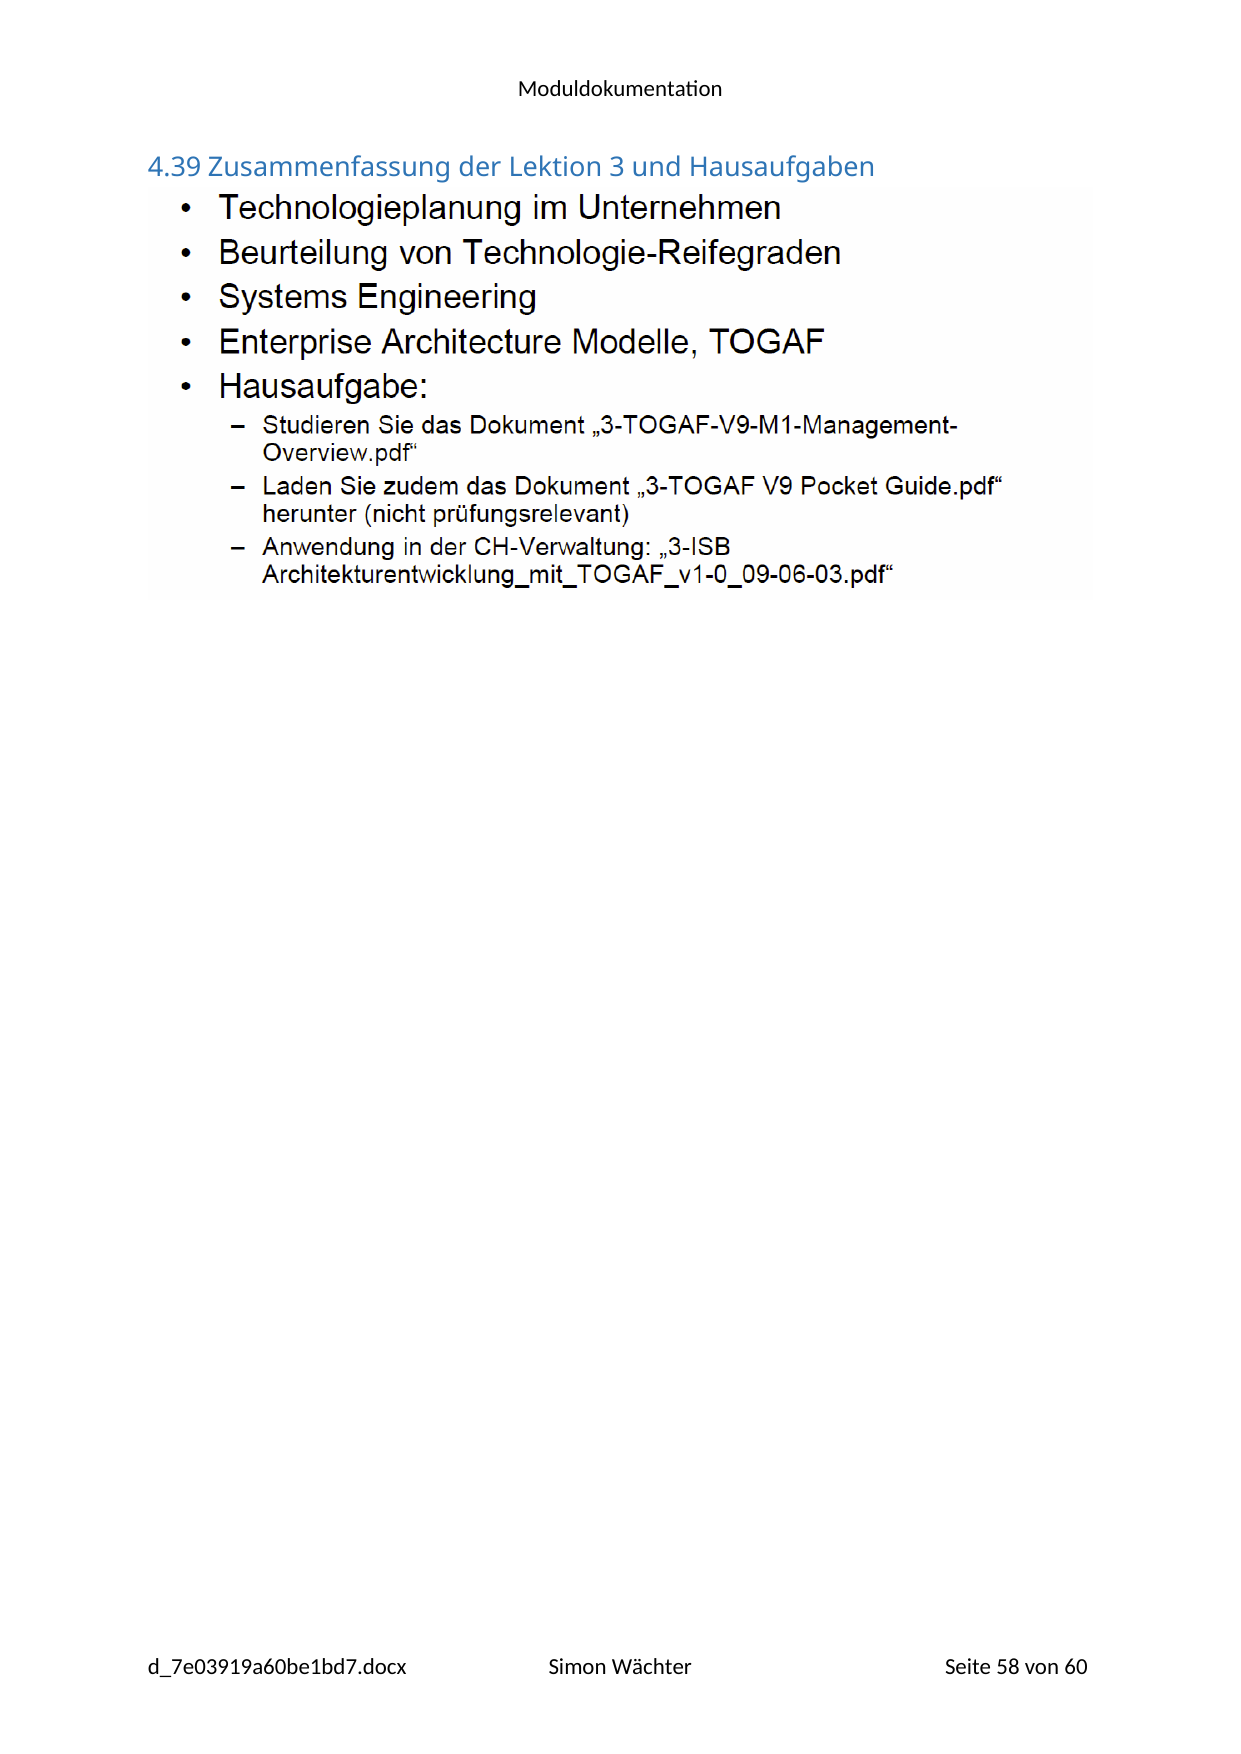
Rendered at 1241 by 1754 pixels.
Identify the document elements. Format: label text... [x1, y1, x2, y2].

picture [147, 187, 1093, 600]
subtitle Zusammenfassung der Lektion 3 und Hausaufgaben [148, 148, 1093, 184]
